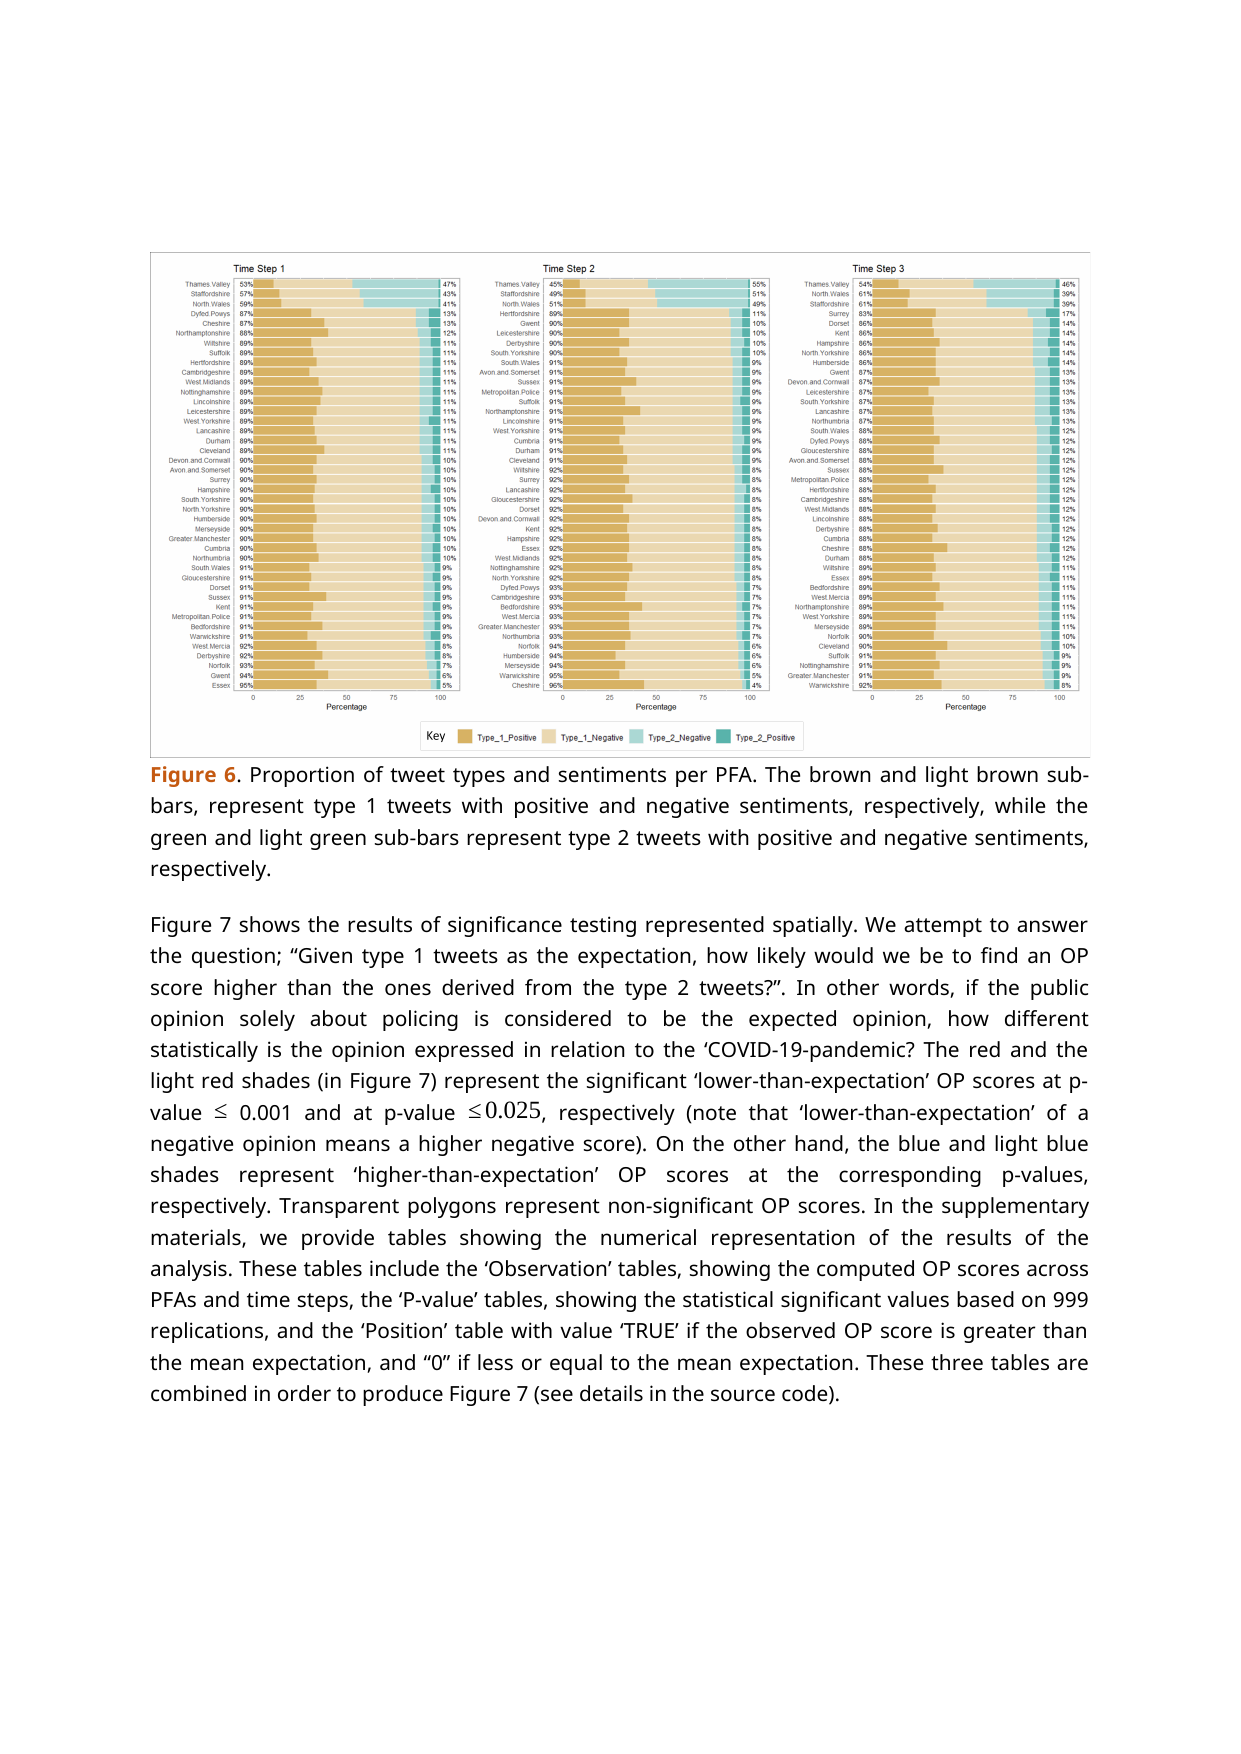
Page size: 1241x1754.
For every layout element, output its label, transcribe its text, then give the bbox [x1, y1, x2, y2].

picture [150, 252, 1091, 758]
text Figure 7 shows the results of significance testing represented spatially. We attempt to answer the question; “Given type 1 tweets as the expectation, how likely would we be to find an OP score higher than the ones derived from the type 2 tweets?”. In other words, if the public opinion solely about policing is considered to be the expected opinion, how different statistically is the opinion expressed in relation to the ‘COVID-19-pandemic? The red and the light red shades (in Figure 7) represent the significant ‘lower-than-expectation’ OP scores at p-value 0.001 and at p-value , respectively (note that ‘lower-than-expectation’ of a negative opinion means a higher negative score). On the other hand, the blue and light blue shades represent ‘higher-than-expectation’ OP scores at the corresponding p-values, respectively. Transparent polygons represent non-significant OP scores. In the supplementary materials, we provide tables showing the numerical representation of the results of the analysis. These tables include the ‘Observation’ tables, showing the computed OP scores across PFAs and time steps, the ‘P-value’ tables, showing the statistical significant values based on 999 replications, and the ‘Position’ table with value ‘TRUE’ if the observed OP score is greater than the mean expectation, and “0” if less or equal to the mean expectation. These three tables are combined in order to produce Figure 7 (see details in the source code). [150, 908, 1090, 1408]
text Figure 6. Proportion of tweet types and sentiments per PFA. The brown and light brown sub-bars, represent type 1 tweets with positive and negative sentiments, respectively, while the green and light green sub-bars represent type 2 tweets with positive and negative sentiments, respectively. [150, 758, 1090, 883]
